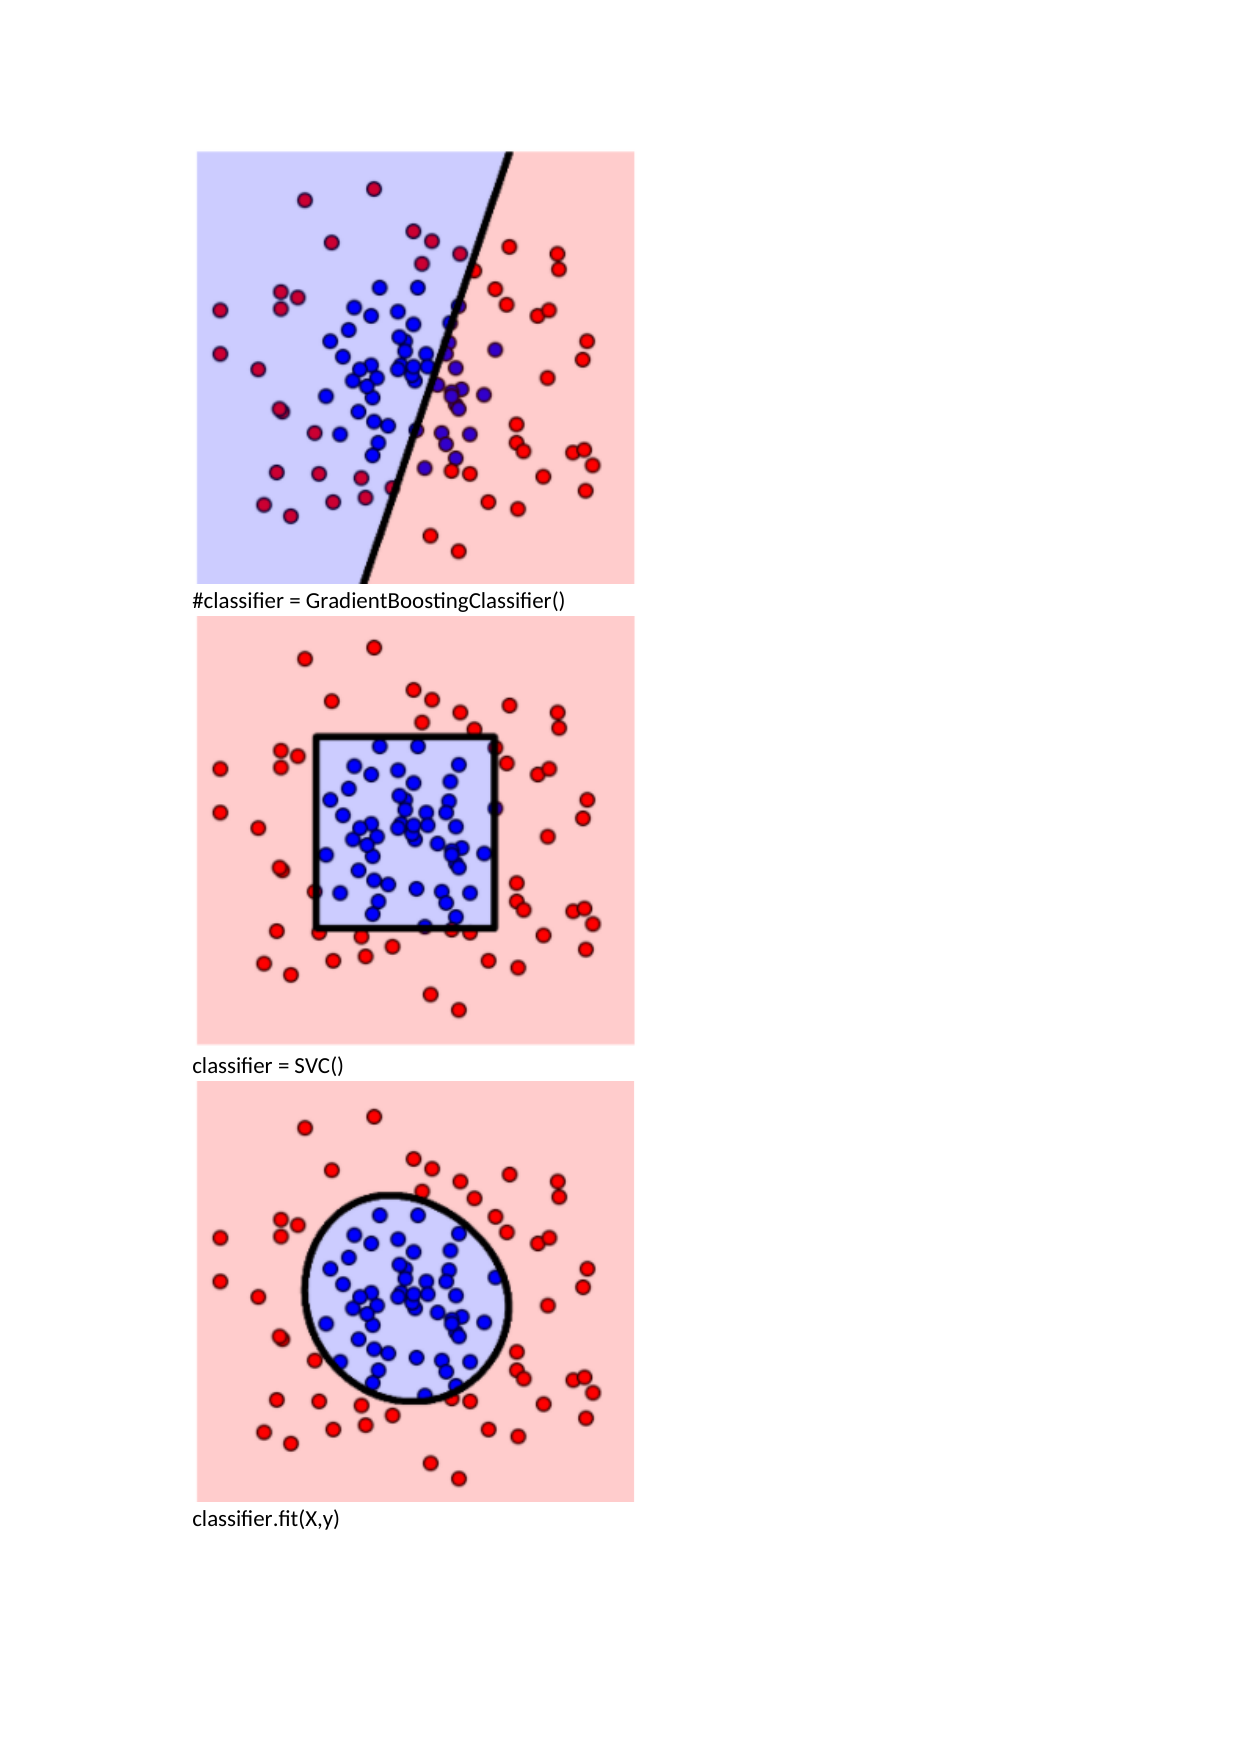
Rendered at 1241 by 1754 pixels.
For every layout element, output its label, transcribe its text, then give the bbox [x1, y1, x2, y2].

picture [192, 1081, 635, 1502]
picture [192, 147, 644, 584]
text classifier.fit(X,y) [192, 1504, 1063, 1532]
text #classifier = GradientBoostingClassifier() [192, 586, 1063, 614]
picture [192, 616, 638, 1049]
text classifier = SVC() [192, 1051, 1063, 1079]
